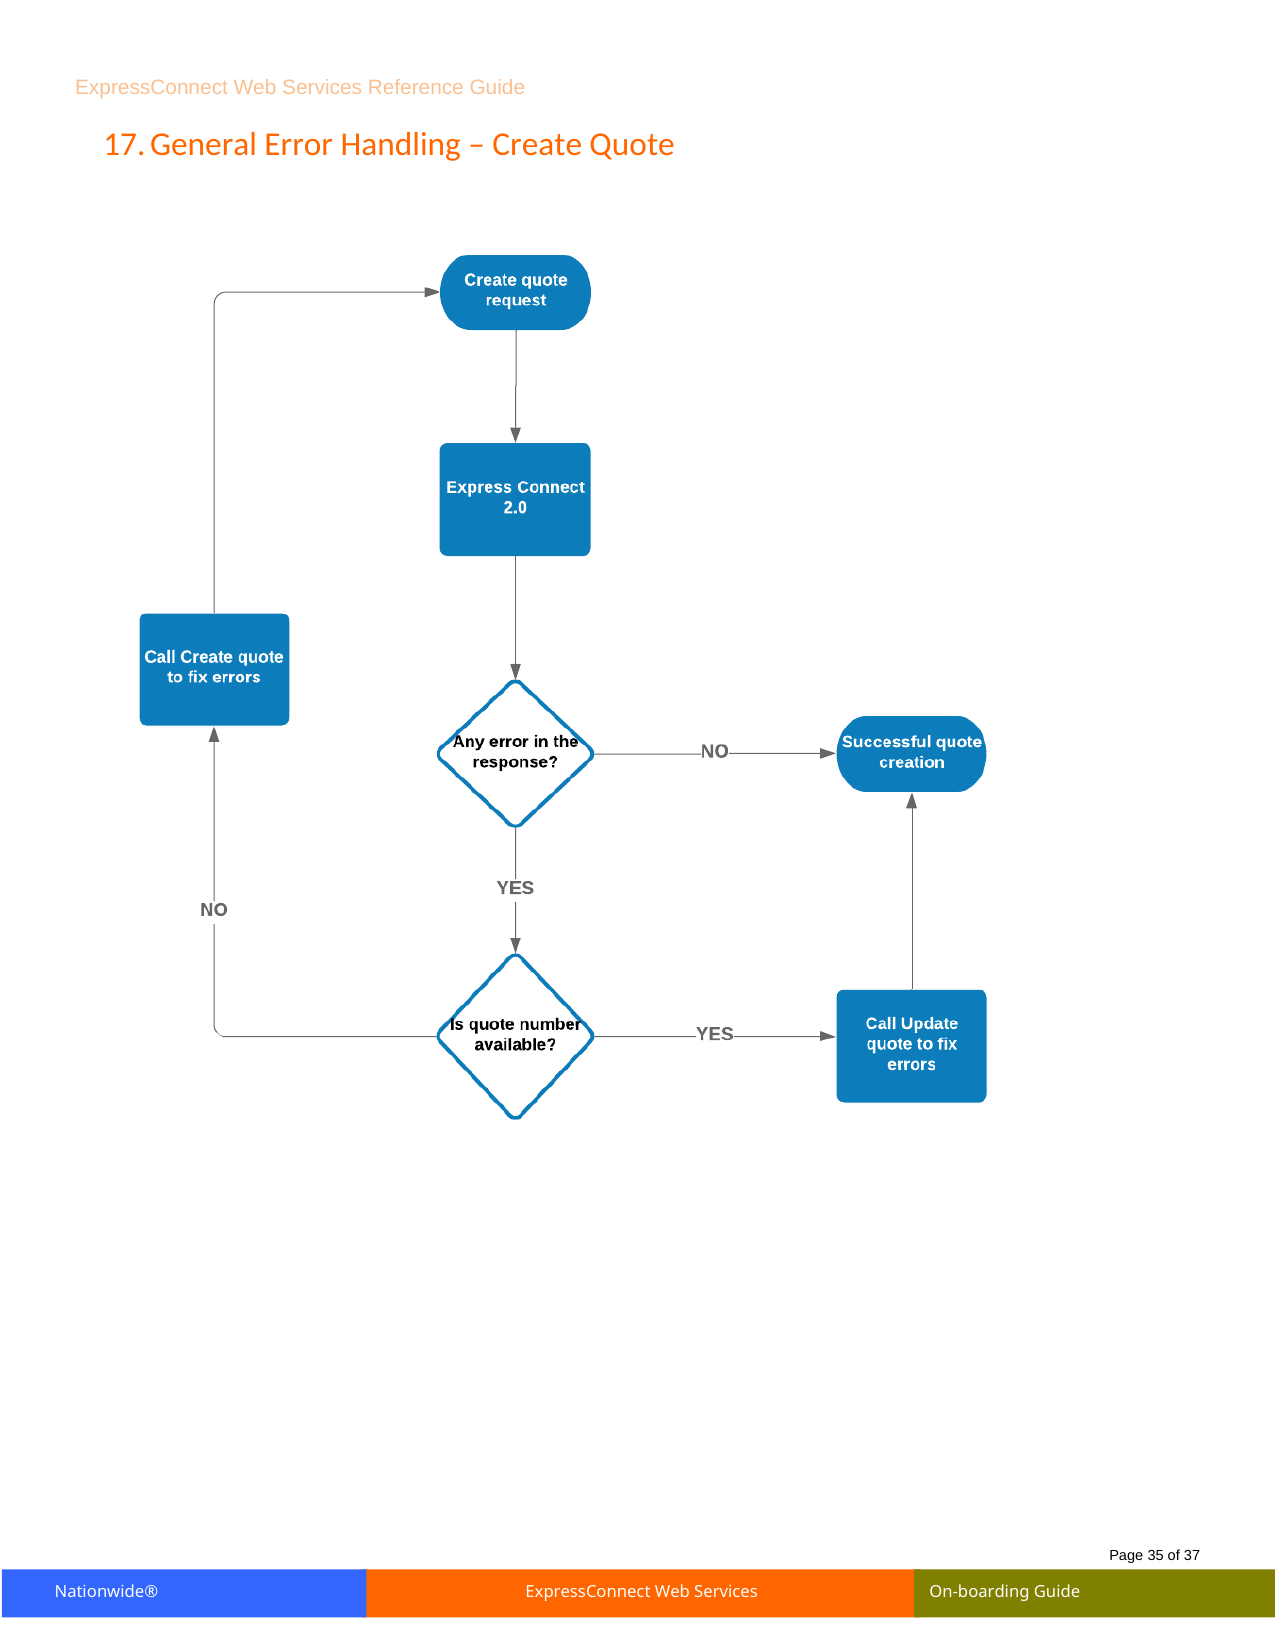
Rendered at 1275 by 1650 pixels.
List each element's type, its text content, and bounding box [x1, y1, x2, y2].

picture [75, 190, 1049, 1185]
text General Error Handling – Create Quote [103, 123, 1200, 164]
